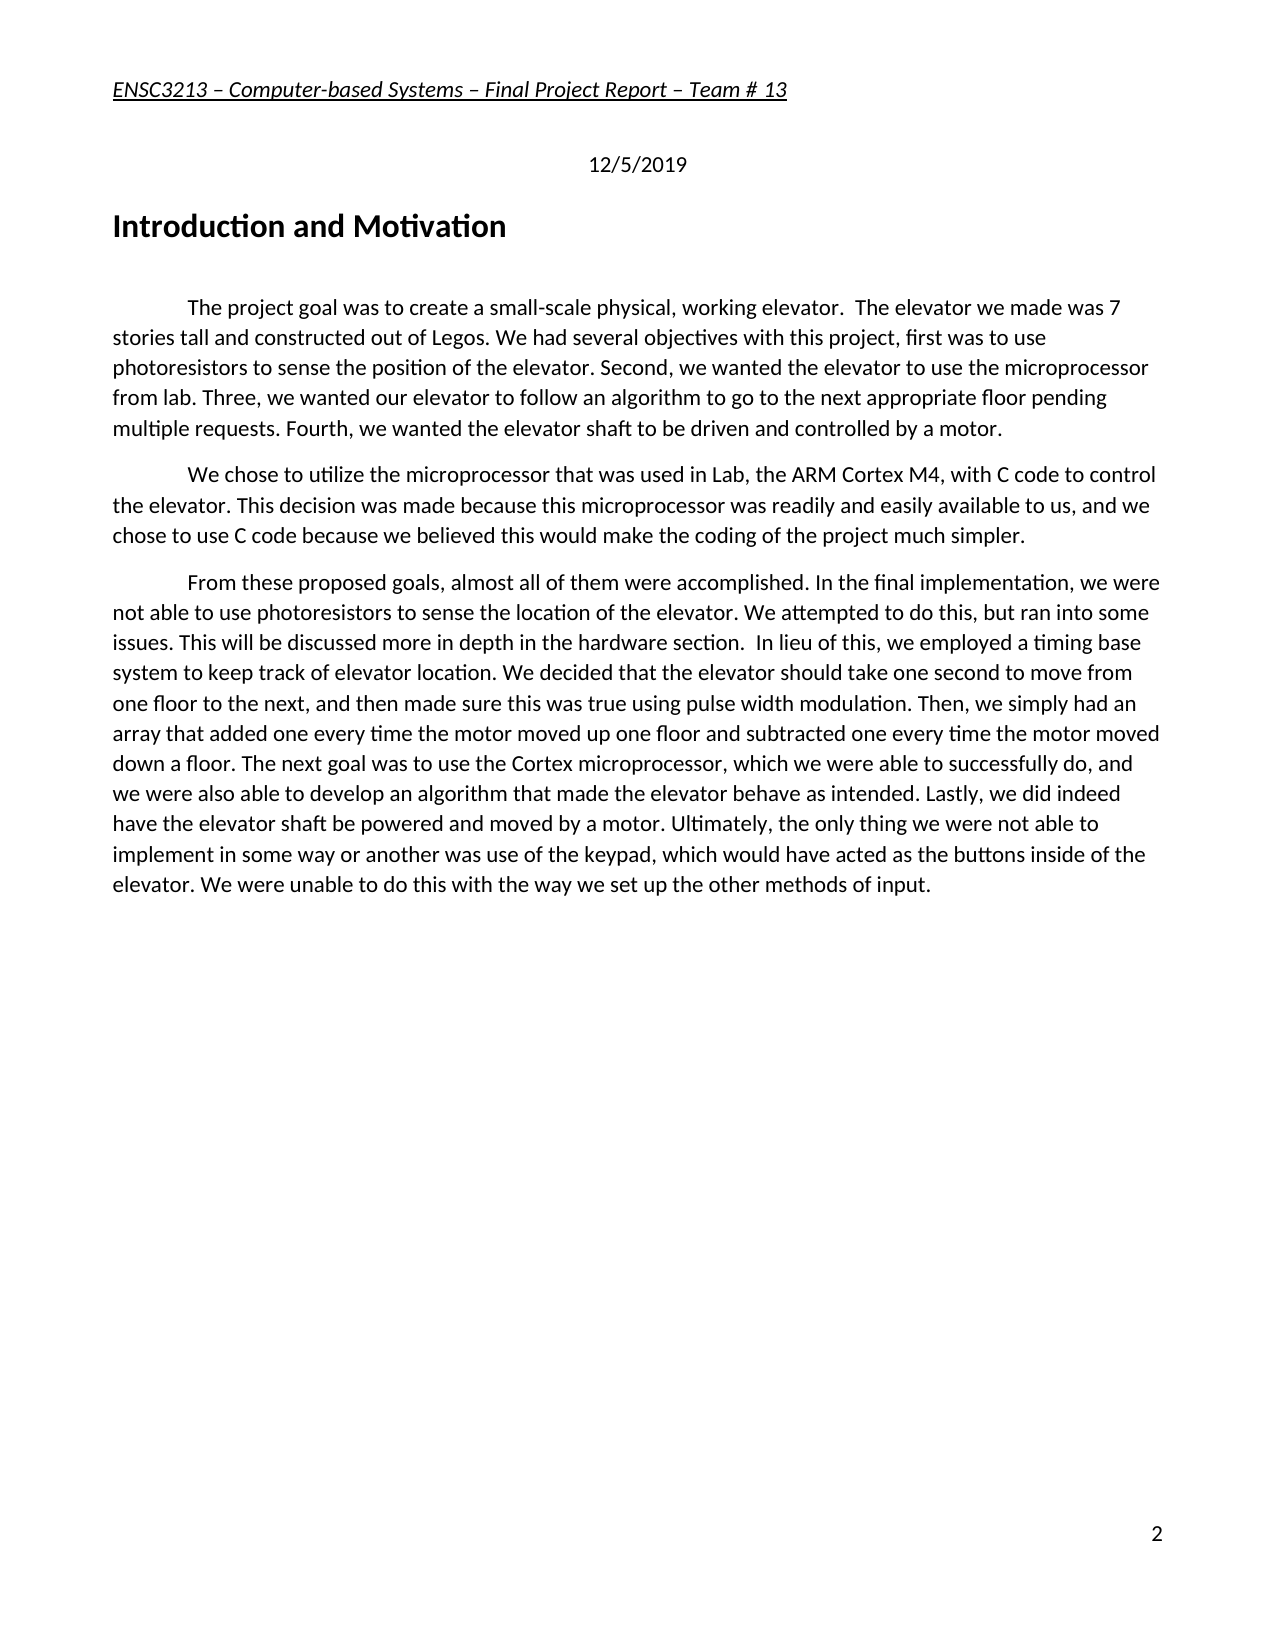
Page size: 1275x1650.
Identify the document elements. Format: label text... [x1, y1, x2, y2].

text The project goal was to create a small-scale physical, working elevator. The elevator we made was 7 stories tall and constructed out of Legos. We had several objectives with this project, first was to use photoresistors to sense the position of the elevator. Second, we wanted the elevator to use the microprocessor from lab. Three, we wanted our elevator to follow an algorithm to go to the next appropriate floor pending multiple requests. Fourth, we wanted the elevator shaft to be driven and controlled by a motor. [112, 293, 1162, 442]
text From these proposed goals, almost all of them were accomplished. In the final implementation, we were not able to use photoresistors to sense the location of the elevator. We attempted to do this, but ran into some issues. This will be discussed more in depth in the hardware section. In lieu of this, we employed a timing base system to keep track of elevator location. We decided that the elevator should take one second to move from one floor to the next, and then made sure this was true using pulse width modulation. Then, we simply had an array that added one every time the motor moved up one floor and subtracted one every time the motor moved down a floor. The next goal was to use the Cortex microprocessor, which we were able to successfully do, and we were also able to develop an algorithm that made the elevator behave as intended. Lastly, we did indeed have the elevator shaft be powered and moved by a motor. Ultimately, the only thing we were not able to implement in some way or another was use of the keypad, which would have acted as the buttons inside of the elevator. We were unable to do this with the way we set up the other methods of input. [112, 568, 1162, 898]
subtitle Introduction and Motivation [112, 205, 1162, 246]
text We chose to utilize the microprocessor that was used in Lab, the ARM Cortex M4, with C code to control the elevator. This decision was made because this microprocessor was readily and easily available to us, and we chose to use C code because we believed this would make the coding of the project much simpler. [112, 461, 1162, 549]
text 12/5/2019 [112, 150, 1162, 178]
